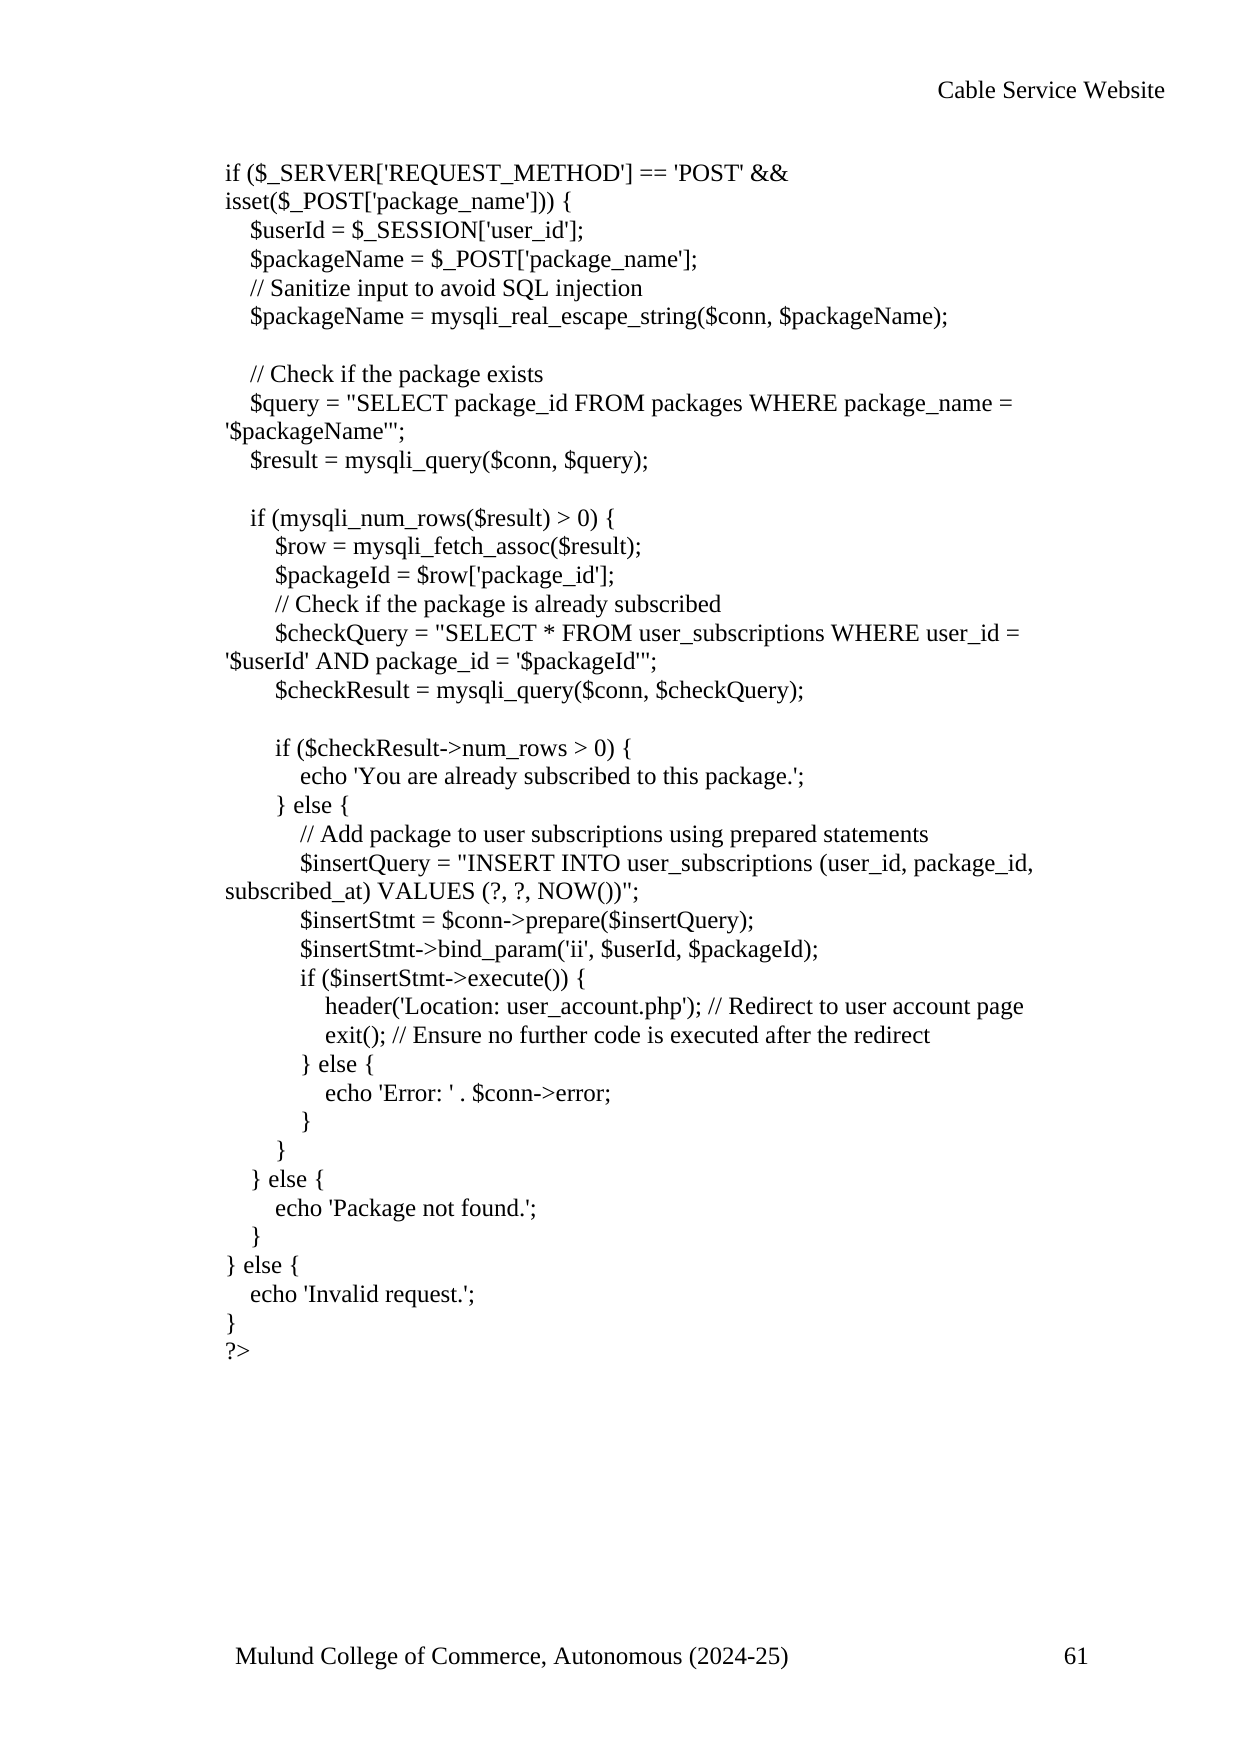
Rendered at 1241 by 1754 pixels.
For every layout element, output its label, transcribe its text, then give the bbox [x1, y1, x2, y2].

text ?> [225, 1336, 1090, 1365]
text $packageName = mysqli_real_escape_string($conn, $packageName); [225, 301, 1090, 330]
text } [225, 1221, 1090, 1250]
text $insertQuery = "INSERT INTO user_subscriptions (user_id, package_id, subscribed_at) VALUES (?, ?, NOW())"; [225, 848, 1090, 905]
text exit(); // Ensure no further code is executed after the redirect [225, 1020, 1090, 1049]
text $packageName = $_POST['package_name']; [225, 244, 1090, 273]
text $insertStmt = $conn->prepare($insertQuery); [225, 905, 1090, 934]
text if ($_SERVER['REQUEST_METHOD'] == 'POST' && isset($_POST['package_name'])) { [225, 158, 1090, 215]
text $userId = $_SESSION['user_id']; [225, 215, 1090, 244]
text echo 'You are already subscribed to this package.'; [225, 761, 1090, 790]
text } [225, 1106, 1090, 1135]
text } [225, 1308, 1090, 1336]
text $row = mysqli_fetch_assoc($result); [225, 531, 1090, 560]
text } else { [225, 1250, 1090, 1279]
text $checkResult = mysqli_query($conn, $checkQuery); [225, 675, 1090, 704]
text echo 'Error: ' . $conn->error; [225, 1078, 1090, 1106]
text $query = "SELECT package_id FROM packages WHERE package_name = '$packageName'"; [225, 388, 1090, 445]
text // Sanitize input to avoid SQL injection [225, 273, 1090, 301]
text // Check if the package is already subscribed [225, 589, 1090, 618]
text if ($checkResult->num_rows > 0) { [225, 733, 1090, 761]
text } [225, 1135, 1090, 1164]
text // Check if the package exists [225, 359, 1090, 388]
text $checkQuery = "SELECT * FROM user_subscriptions WHERE user_id = '$userId' AND package_id = '$packageId'"; [225, 618, 1090, 675]
text $packageId = $row['package_id']; [225, 560, 1090, 589]
text } else { [225, 1164, 1090, 1193]
text // Add package to user subscriptions using prepared statements [225, 819, 1090, 848]
text echo 'Package not found.'; [225, 1193, 1090, 1221]
text header('Location: user_account.php'); // Redirect to user account page [225, 991, 1090, 1020]
text if ($insertStmt->execute()) { [225, 963, 1090, 991]
text } else { [225, 790, 1090, 819]
text if (mysqli_num_rows($result) > 0) { [225, 503, 1090, 531]
text } else { [225, 1049, 1090, 1078]
text $result = mysqli_query($conn, $query); [225, 445, 1090, 474]
text echo 'Invalid request.'; [225, 1279, 1090, 1308]
text $insertStmt->bind_param('ii', $userId, $packageId); [225, 934, 1090, 963]
